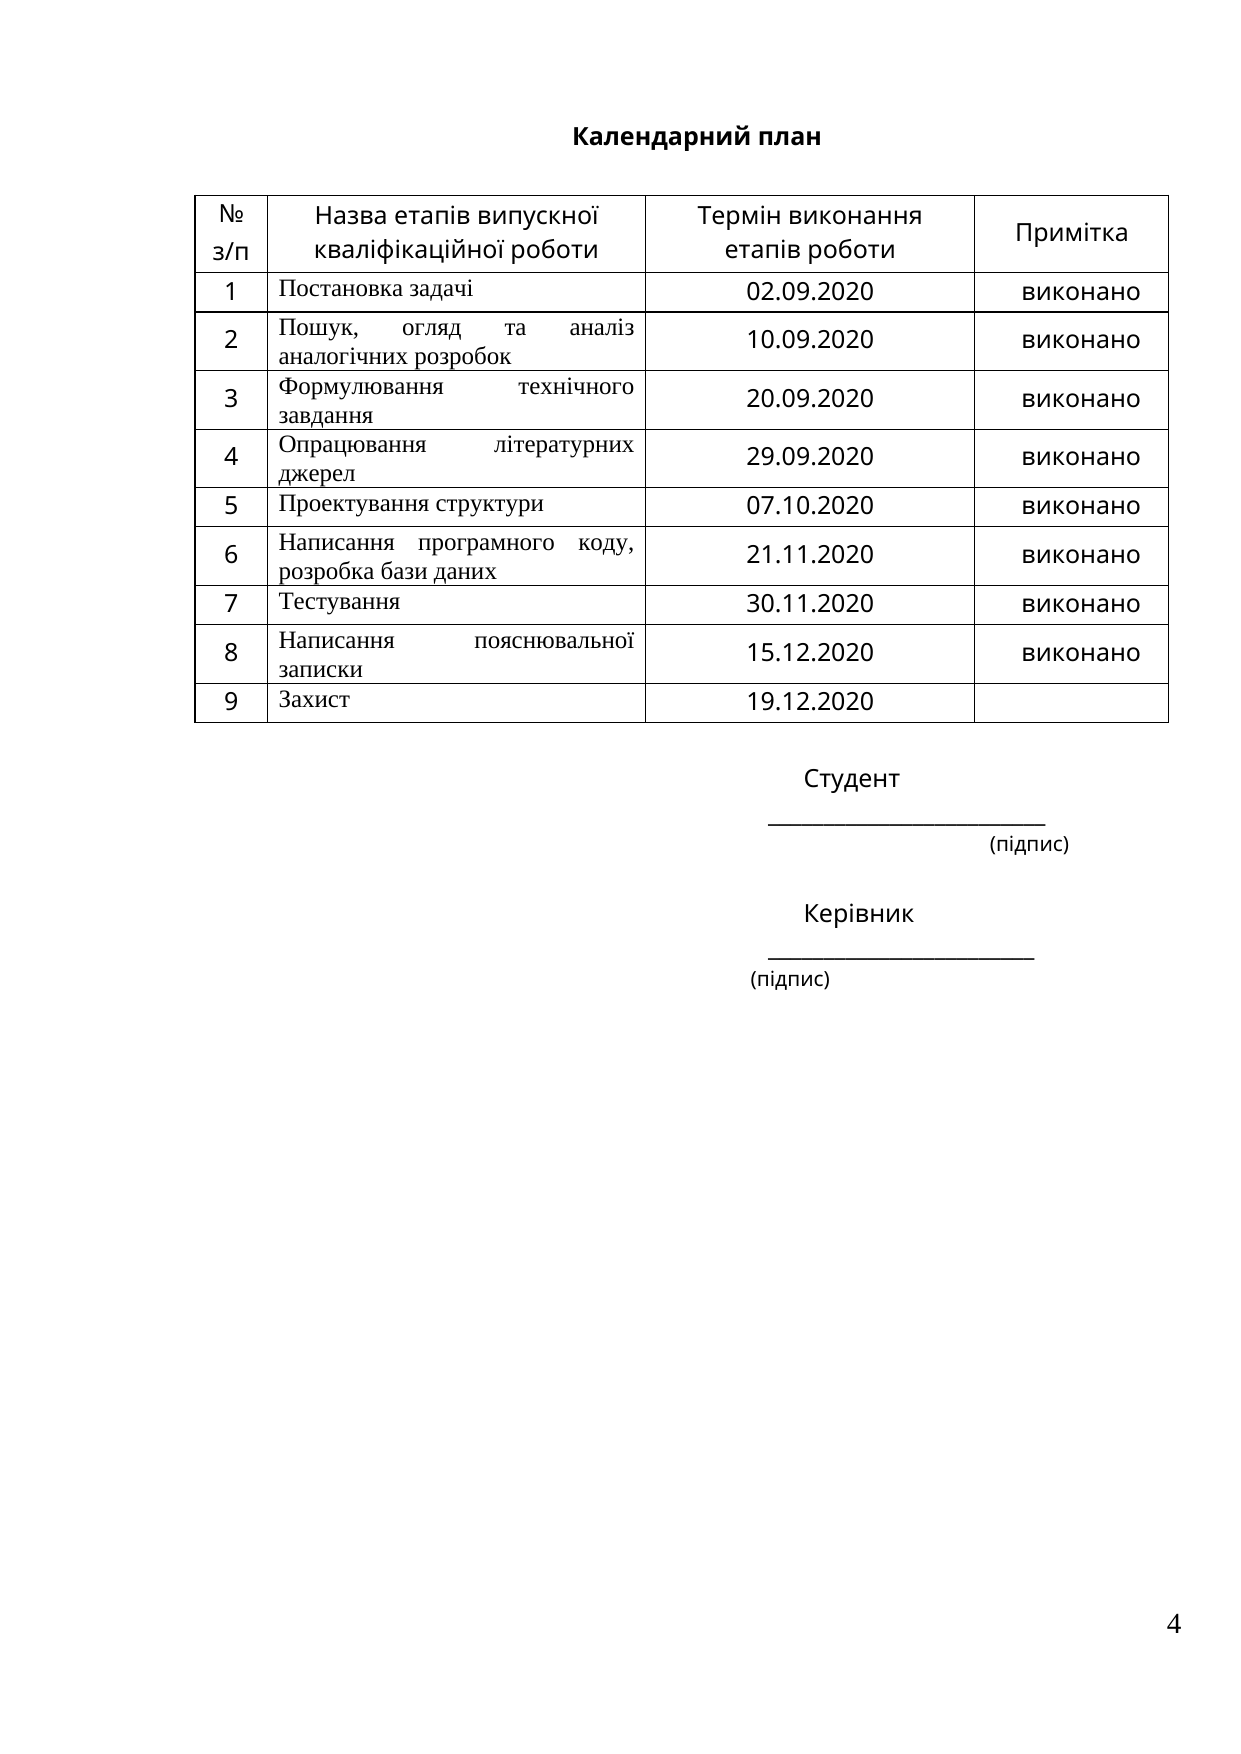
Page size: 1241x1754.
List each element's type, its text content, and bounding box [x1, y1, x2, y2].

table_cell Написання пояснювальної записки [268, 625, 645, 683]
table_cell виконано [975, 273, 1168, 311]
text Студент _________________________ [768, 761, 1181, 829]
table_cell 02.09.2020 [646, 273, 974, 311]
table_cell виконано [975, 625, 1168, 683]
table_cell 6 [196, 527, 267, 585]
table_cell Опрацювання літературних джерел [268, 430, 645, 487]
table_cell Постановка задачі [268, 273, 645, 311]
table_cell 8 [196, 625, 267, 683]
table_cell 21.11.2020 [646, 527, 974, 585]
text Календарний план [177, 118, 1181, 152]
table_cell 07.10.2020 [646, 488, 974, 526]
table_header Примітка [975, 196, 1168, 272]
table_cell 9 [196, 684, 267, 722]
table_cell 2 [196, 313, 267, 370]
table_cell виконано [975, 586, 1168, 624]
table_cell виконано [975, 371, 1168, 428]
table_header Назва етапів випускної кваліфікаційної роботи [268, 196, 645, 272]
table_cell Тестування [268, 586, 645, 624]
table_cell 4 [196, 430, 267, 487]
table_header Термін виконання етапів роботи [646, 196, 974, 272]
table_cell 19.12.2020 [646, 684, 974, 722]
text (підпис) [177, 964, 1181, 992]
table_cell 20.09.2020 [646, 371, 974, 428]
table_header № з/п [196, 196, 267, 272]
table_cell 3 [196, 371, 267, 428]
table_cell 5 [196, 488, 267, 526]
table_cell виконано [975, 527, 1168, 585]
table_cell Пошук, огляд та аналіз аналогічних розробок [268, 313, 645, 370]
table_cell виконано [975, 430, 1168, 487]
table_cell Проектування структури [268, 488, 645, 526]
table_cell 7 [196, 586, 267, 624]
table_cell 29.09.2020 [646, 430, 974, 487]
table_cell Написання програмного коду, розробка бази даних [268, 527, 645, 585]
table_cell виконано [975, 313, 1168, 370]
table_cell [975, 684, 1168, 722]
table_cell виконано [975, 488, 1168, 526]
table_cell 15.12.2020 [646, 625, 974, 683]
table_cell Формулювання технічного завдання [268, 371, 645, 428]
text Керівник ________________________ [768, 896, 1181, 964]
table_cell 10.09.2020 [646, 313, 974, 370]
table_cell Захист [268, 684, 645, 722]
table_cell 1 [196, 273, 267, 311]
text (підпис) [768, 829, 1181, 858]
table_cell 30.11.2020 [646, 586, 974, 624]
